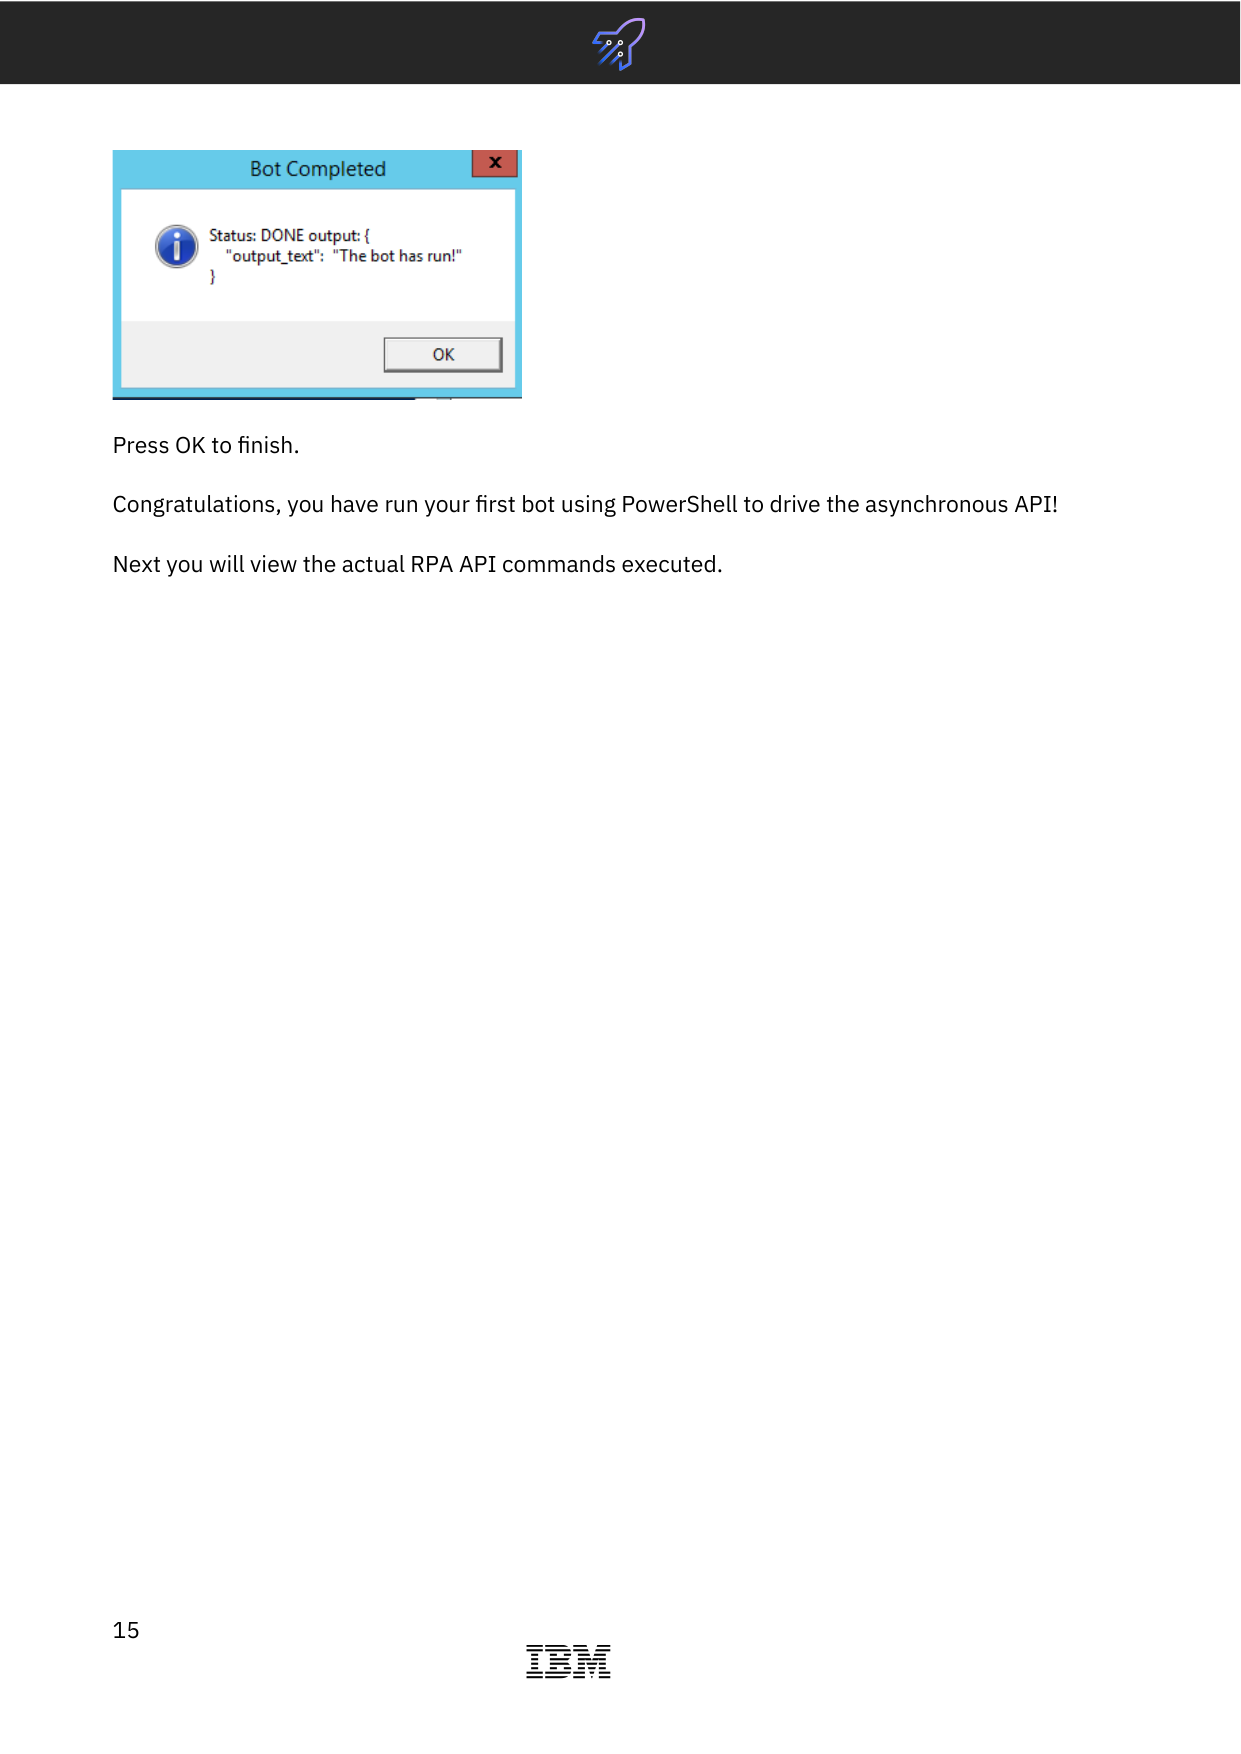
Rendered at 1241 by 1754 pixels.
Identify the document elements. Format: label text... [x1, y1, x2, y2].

text Congratulations, you have run your first bot using PowerShell to drive the asynchronous API! [112, 489, 1128, 519]
text Press OK to finish. [112, 430, 1128, 459]
picture [112, 150, 522, 400]
text Next you will view the actual RPA API commands executed. [112, 549, 1128, 579]
picture [588, 14, 649, 75]
picture [526, 1645, 611, 1679]
